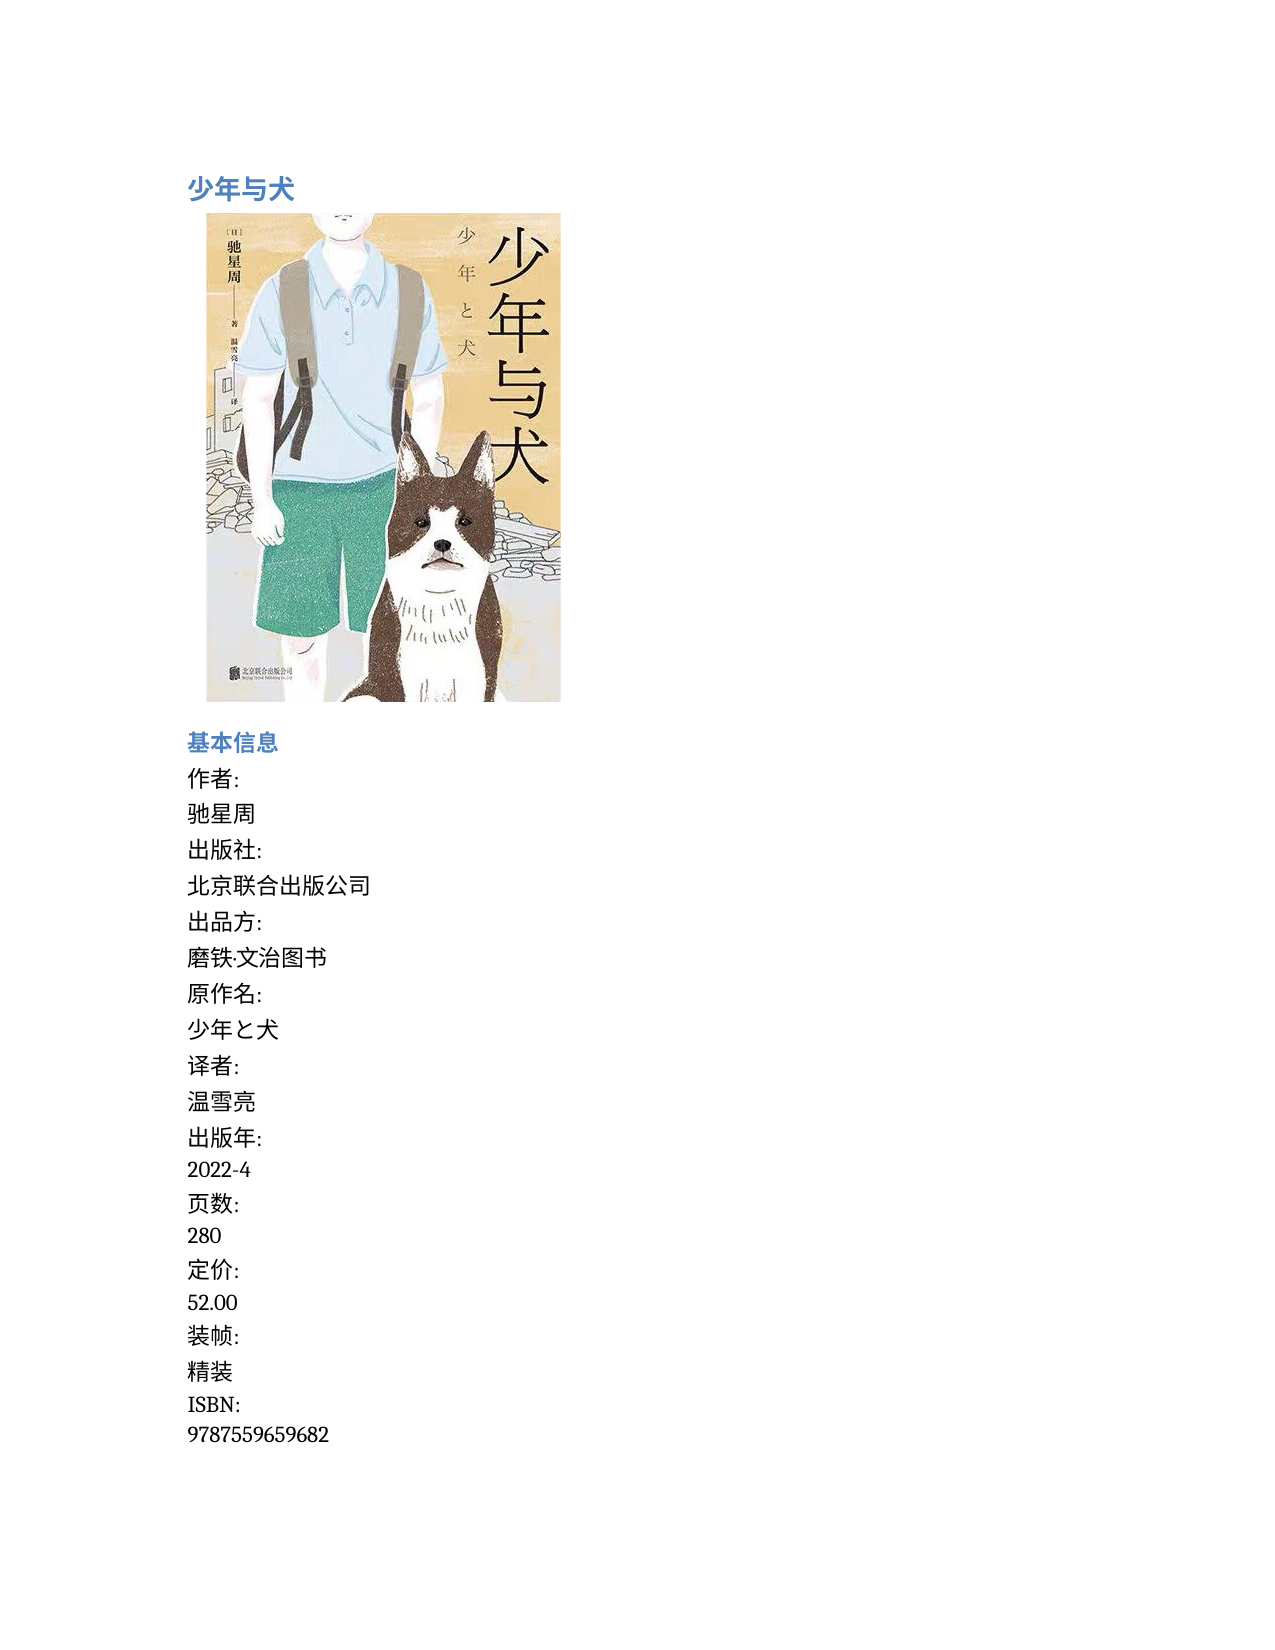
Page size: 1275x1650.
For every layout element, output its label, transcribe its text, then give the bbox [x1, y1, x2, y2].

picture [206, 213, 561, 702]
text 作者: 驰星周 出版社: 北京联合出版公司 出品方: 磨铁·文治图书 原作名: 少年と犬 译者: 温雪亮 出版年: 2022-4 页数: 280 定价: 52.00 装帧: 精装 ISBN: 9787559659682 [187, 762, 1087, 1478]
subtitle 基本信息 [187, 727, 1087, 758]
subtitle 少年与犬 [187, 171, 1087, 208]
